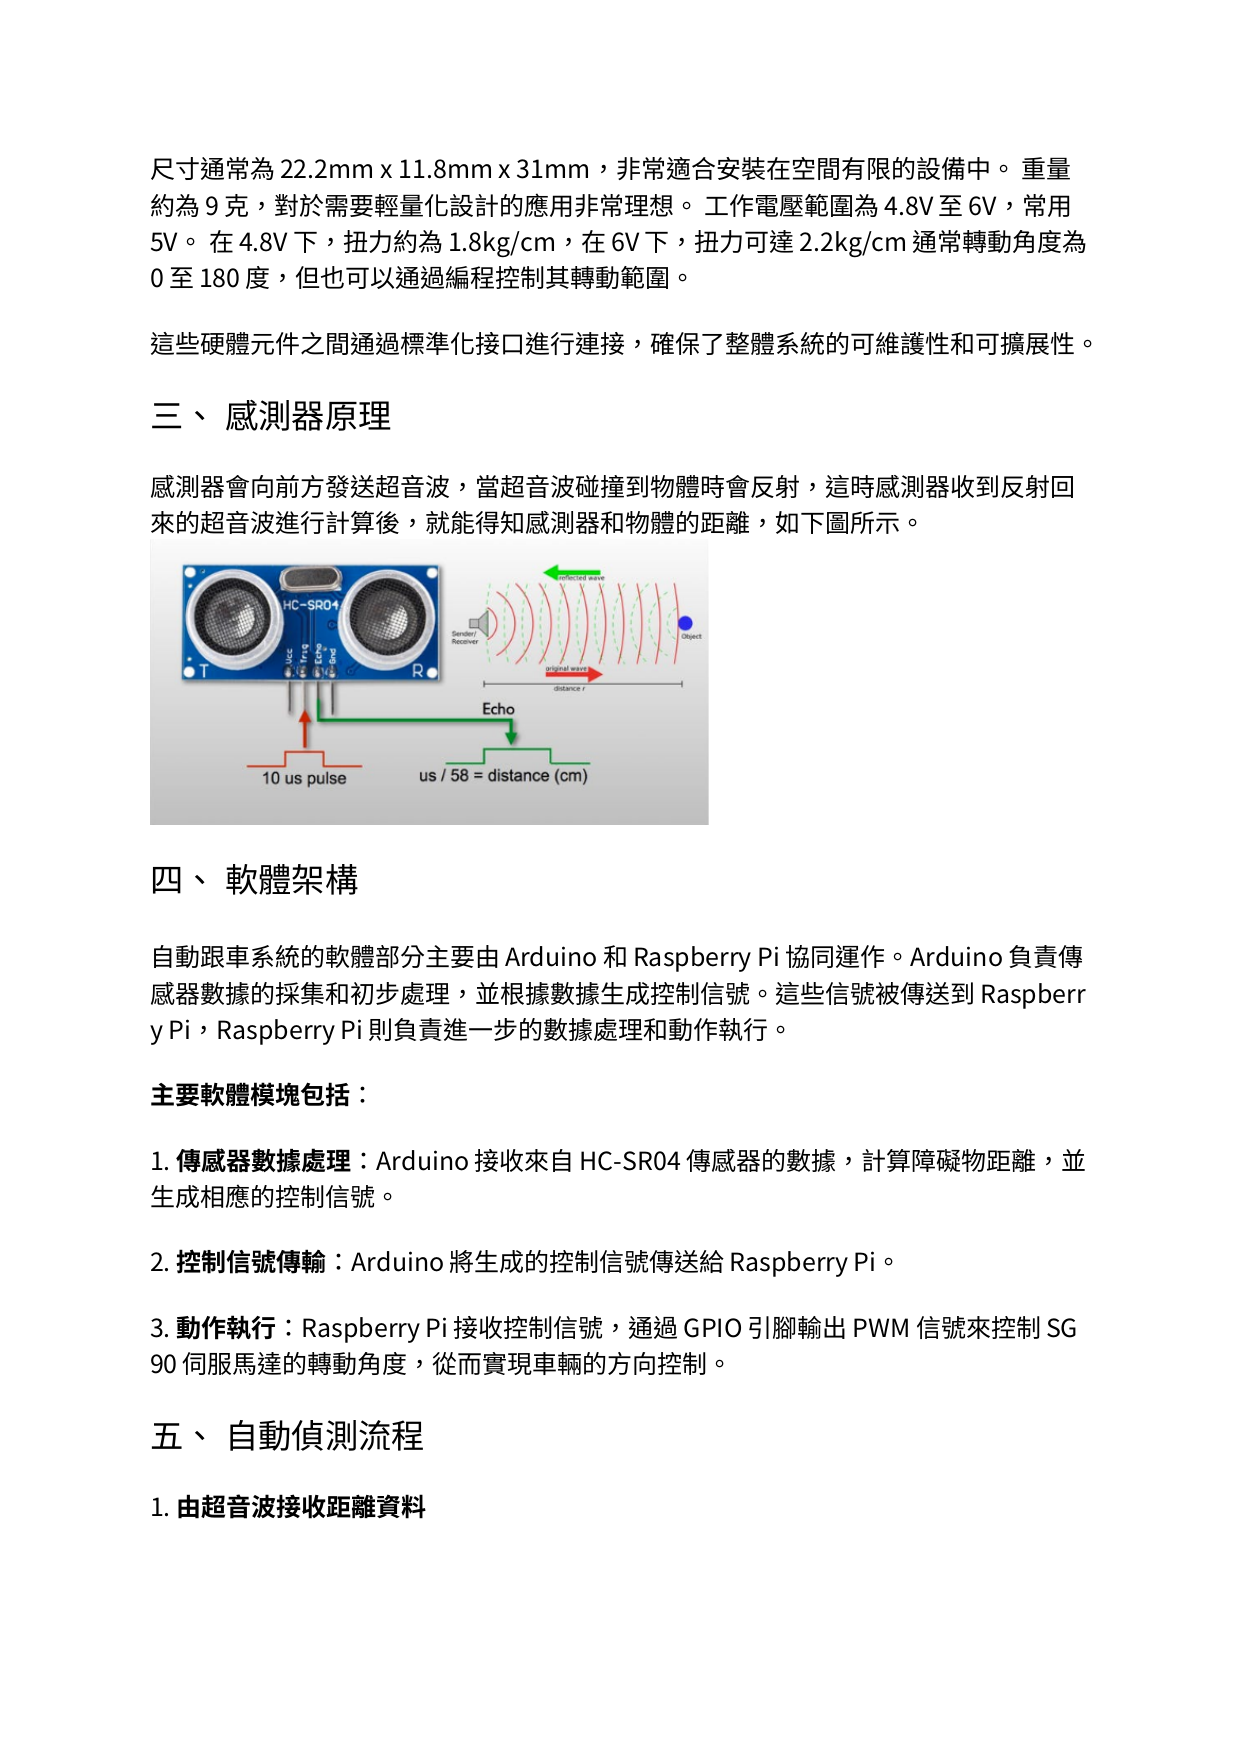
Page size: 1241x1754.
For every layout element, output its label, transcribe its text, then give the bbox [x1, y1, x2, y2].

text 自動跟車系統的軟體部分主要由Arduino和Raspberry Pi協同運作。Arduino負責傳感器數據的採集和初步處理，並根據數據生成控制信號。這些信號被傳送到Raspberry Pi，Raspberry Pi則負責進一步的數據處理和動作執行。 [150, 938, 1090, 1047]
picture [150, 539, 709, 825]
text 2. 控制信號傳輸：Arduino將生成的控制信號傳送給Raspberry Pi。 [150, 1243, 1090, 1279]
list 感測器原理 [150, 389, 1090, 438]
text 1. 由超音波接收距離資料 [150, 1487, 1090, 1524]
list 軟體架構 [150, 853, 1090, 902]
list 自動偵測流程 [150, 1410, 1090, 1458]
text 1. 傳感器數據處理：Arduino接收來自HC-SR04傳感器的數據，計算障礙物距離，並生成相應的控制信號。 [150, 1141, 1090, 1214]
text 3. 動作執行：Raspberry Pi接收控制信號，通過GPIO引腳輸出PWM信號來控制SG90伺服馬達的轉動角度，從而實現車輛的方向控制。 [150, 1308, 1090, 1381]
text 主要軟體模塊包括： [150, 1076, 1090, 1112]
text 這些硬體元件之間通過標準化接口進行連接，確保了整體系統的可維護性和可擴展性。 [150, 324, 1090, 360]
text 尺寸通常為22.2mm x 11.8mm x 31mm，非常適合安裝在空間有限的設備中。 重量約為9克，對於需要輕量化設計的應用非常理想。 工作電壓範圍為4.8V至6V，常用5V。 在4.8V下，扭力約為1.8kg/cm，在6V下，扭力可達2.2kg/cm通常轉動角度為0至180度，但也可以通過編程控制其轉動範圍。 [150, 150, 1090, 295]
